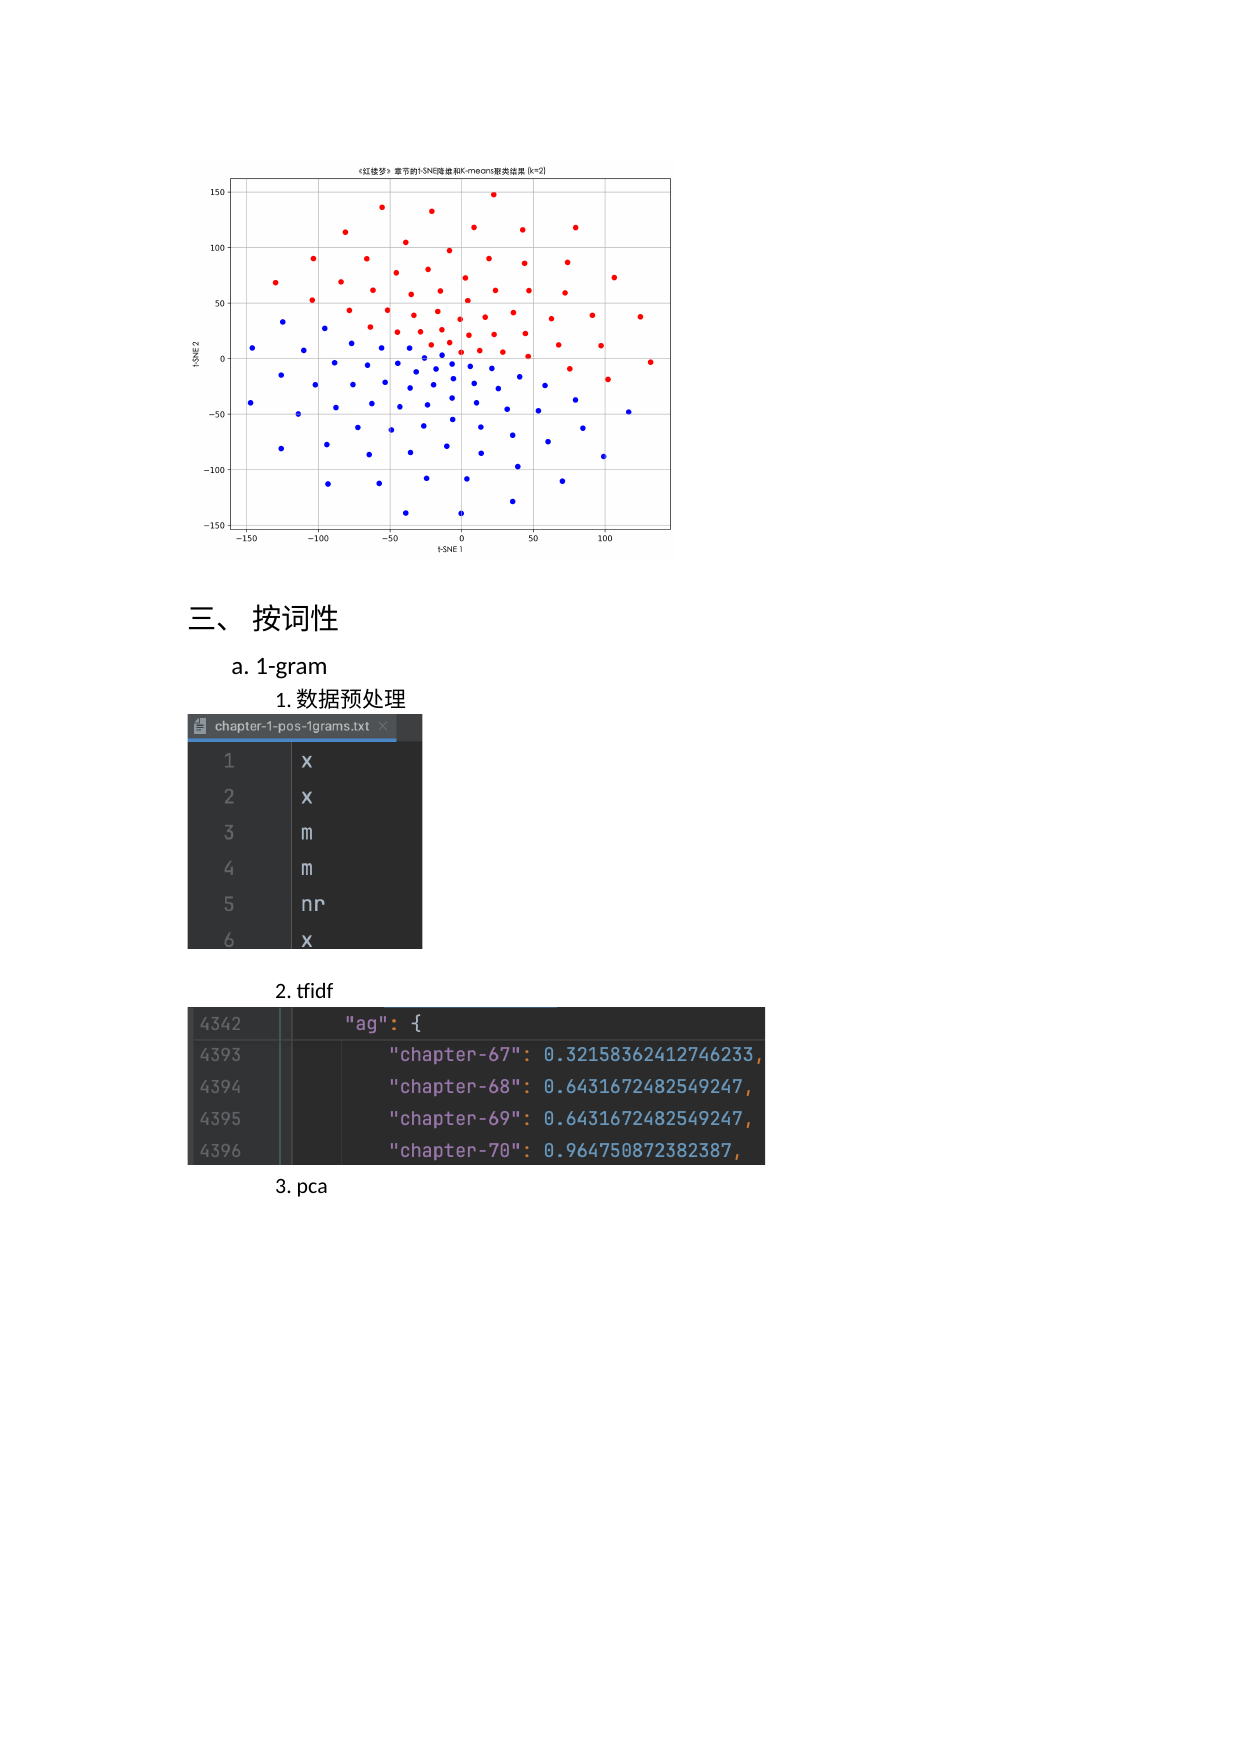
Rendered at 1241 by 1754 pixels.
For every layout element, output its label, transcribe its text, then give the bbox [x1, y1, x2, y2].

picture [187, 714, 423, 949]
picture [187, 162, 676, 559]
text 3. pca [187, 1169, 1053, 1202]
text 三、 按词性 [187, 584, 1053, 649]
text 2. tfidf [187, 974, 1053, 1007]
text 1. 数据预处理 [187, 682, 1053, 714]
picture [187, 1007, 766, 1165]
text a. 1-gram [187, 649, 1053, 682]
